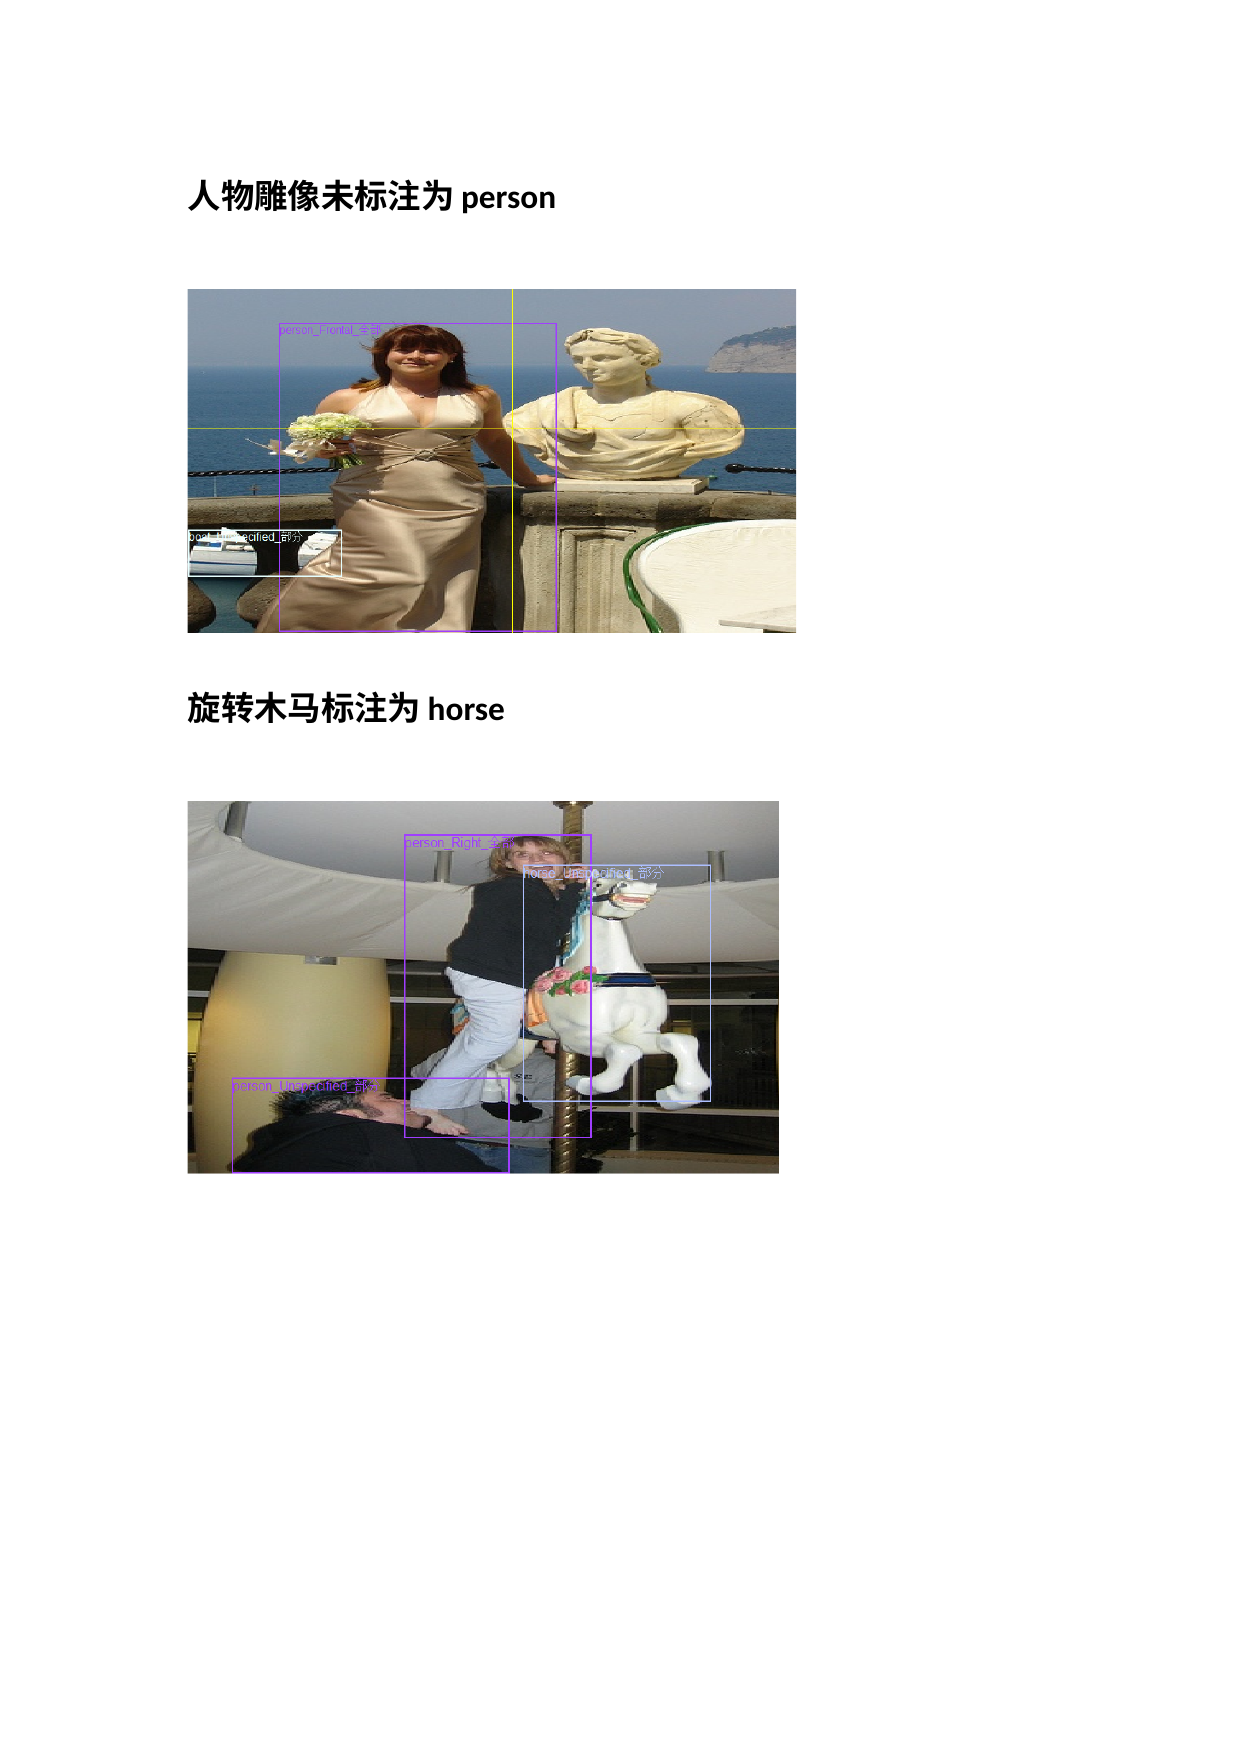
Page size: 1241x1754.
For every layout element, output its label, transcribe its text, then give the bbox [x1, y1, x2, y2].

picture [187, 289, 797, 633]
picture [187, 801, 779, 1174]
subtitle 旋转木马标注为horse [187, 674, 1053, 739]
subtitle 人物雕像未标注为person [187, 162, 1053, 227]
